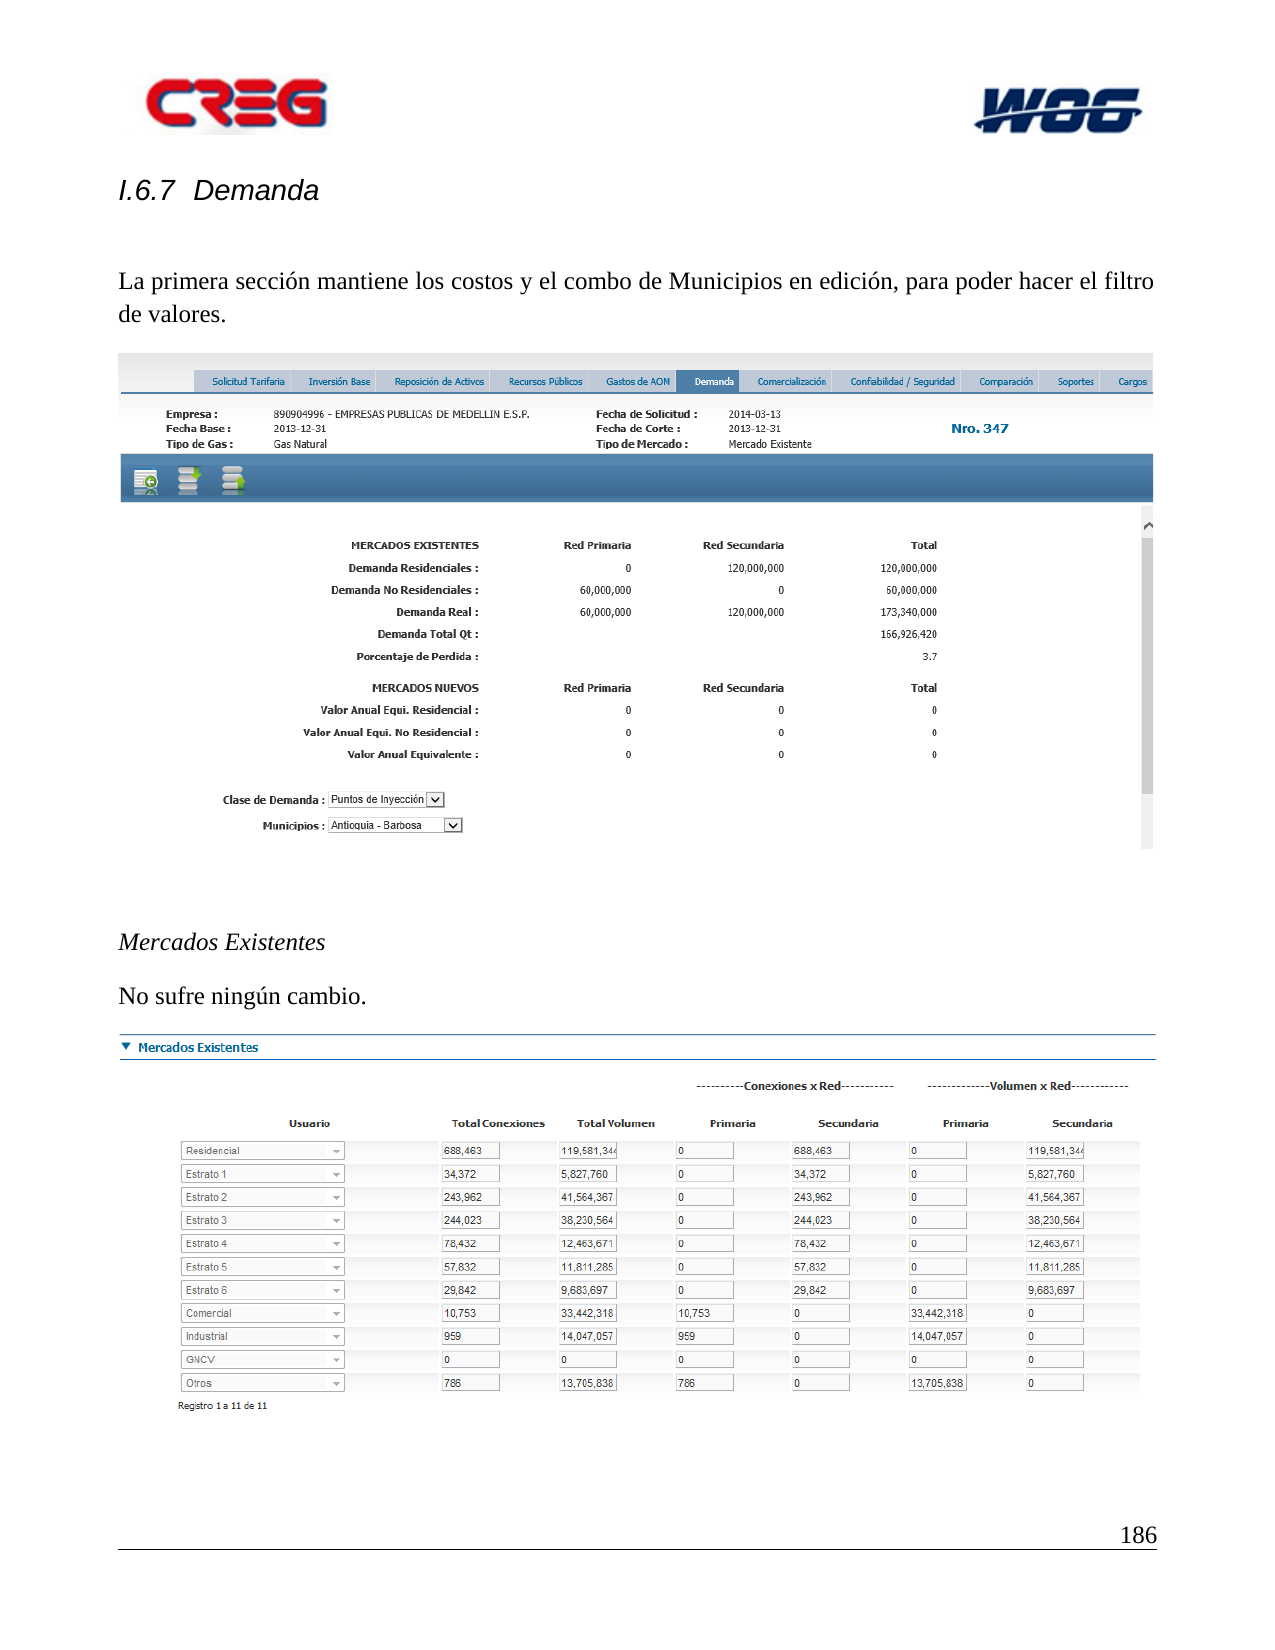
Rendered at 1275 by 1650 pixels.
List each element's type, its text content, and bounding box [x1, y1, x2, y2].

text Mercados Existentes [118, 927, 1157, 956]
text La primera sección mantiene los costos y el combo de Municipios en edición, para poder hacer el filtro de valores. [118, 266, 1157, 328]
picture [118, 1034, 1156, 1418]
picture [971, 83, 1147, 135]
text No sufre ningún cambio. [118, 981, 1157, 1010]
picture [118, 73, 353, 135]
subtitle Demanda [118, 173, 1157, 206]
picture [118, 353, 1154, 849]
